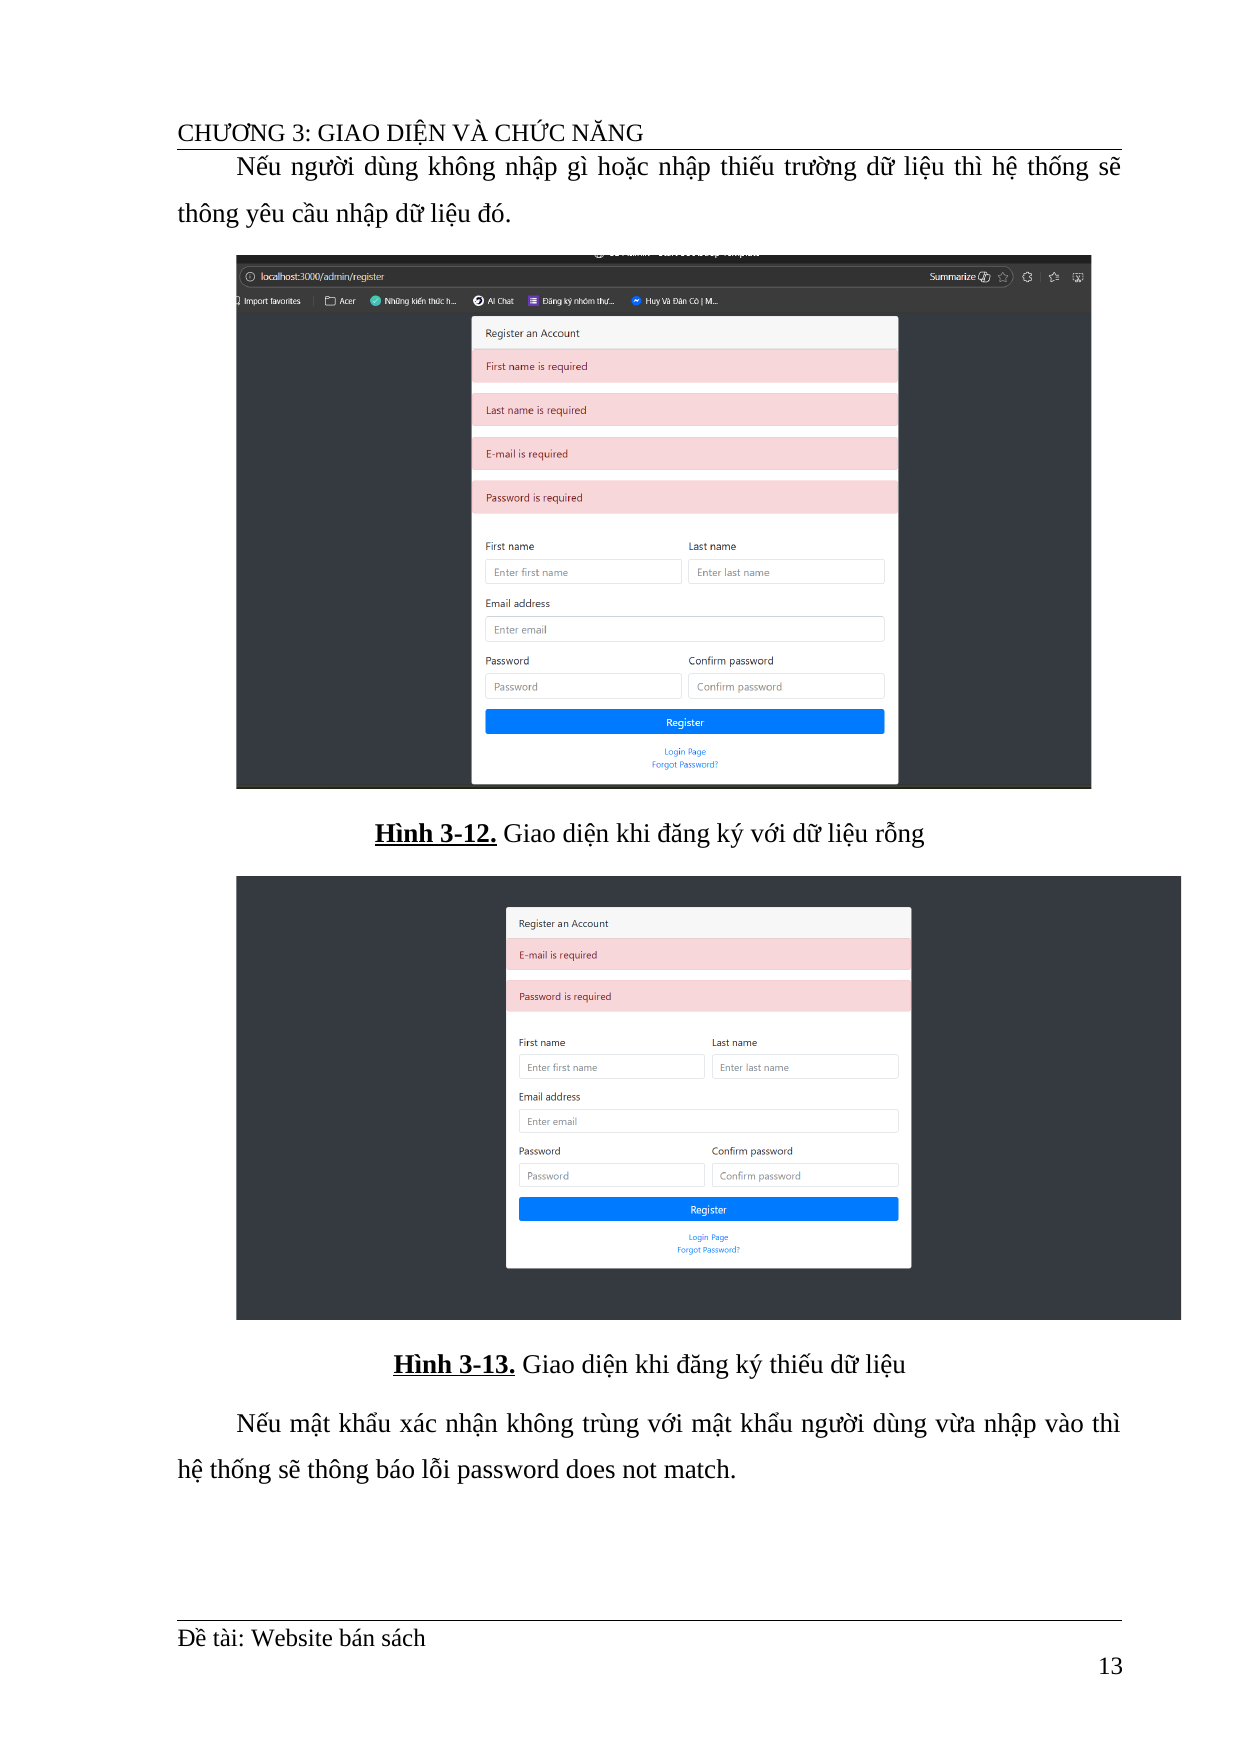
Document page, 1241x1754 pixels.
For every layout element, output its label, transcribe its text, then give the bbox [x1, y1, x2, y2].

picture [236, 255, 1092, 789]
text Nếu người dùng không nhập gì hoặc nhập thiếu trường dữ liệu thì hệ thống sẽ thông yêu cầu nhập dữ liệu đó. [177, 150, 1122, 228]
text Nếu mật khẩu xác nhận không trùng với mật khẩu người dùng vừa nhập vào thì hệ thống sẽ thông báo lỗi password does not match. [177, 1407, 1122, 1485]
picture [236, 876, 1182, 1320]
